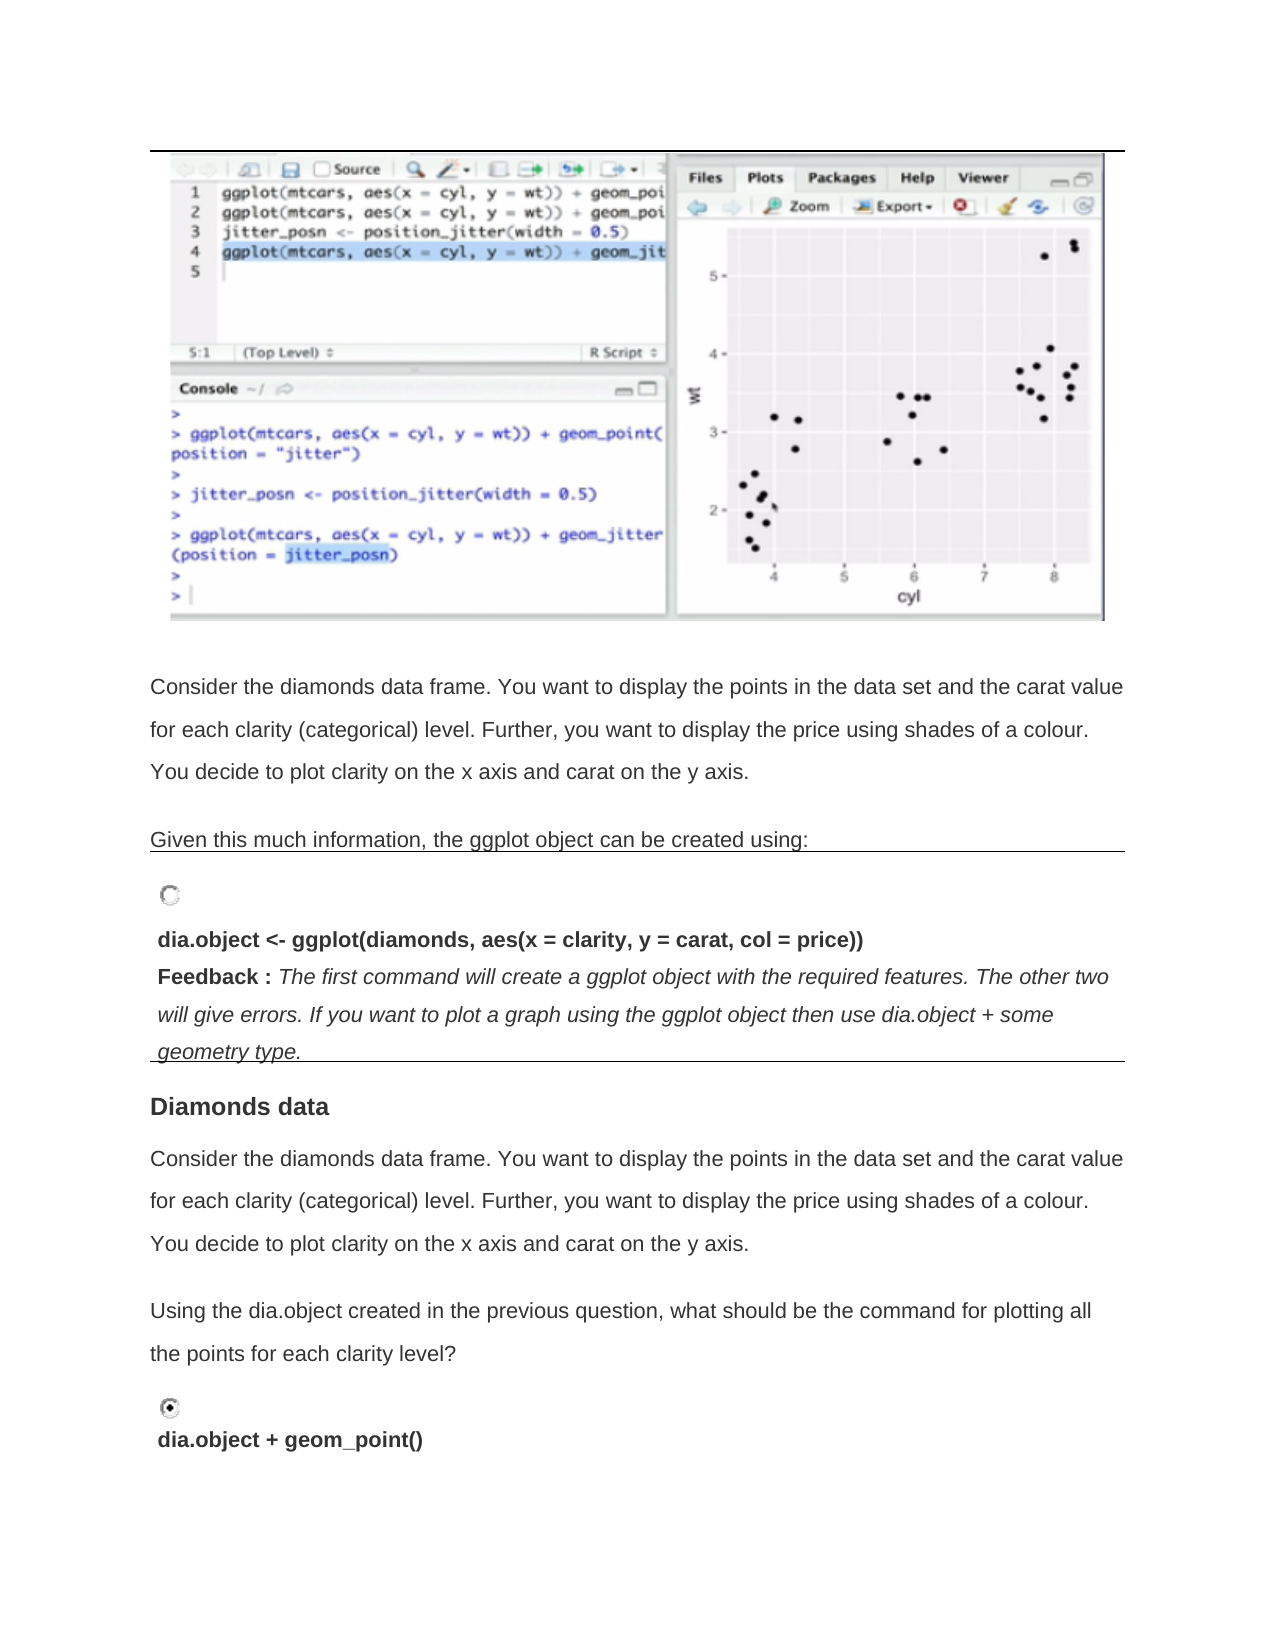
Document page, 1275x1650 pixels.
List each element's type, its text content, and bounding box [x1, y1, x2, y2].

text dia.object <- ggplot(diamonds, aes(x = clarity, y = carat, col = price)) [157, 914, 1125, 952]
text dia.object + geom_point() [157, 1427, 1125, 1452]
text Consider the diamonds data frame. You want to display the points in the data set and the carat value for each clarity (categorical) level. Further, you want to display the price using shades of a colour. You decide to plot clarity on the x axis and carat on the y axis. [150, 657, 1125, 784]
text Given this much information, the ggplot object can be created using: [150, 809, 1125, 851]
text Using the dia.object created in the previous question, what should be the command for plotting all the points for each clarity level? [150, 1281, 1125, 1366]
picture [170, 153, 1105, 621]
text Diamonds data [150, 1078, 1125, 1121]
text Feedback : The first command will create a ggplot object with the required features. The other two will give errors. If you want to plot a graph using the ggplot object then use dia.object + some geometry type. [157, 952, 1125, 1061]
text Consider the diamonds data frame. You want to display the points in the data set and the carat value for each clarity (categorical) level. Further, you want to display the price using shades of a colour. You decide to plot clarity on the x axis and carat on the y axis. [150, 1128, 1125, 1256]
